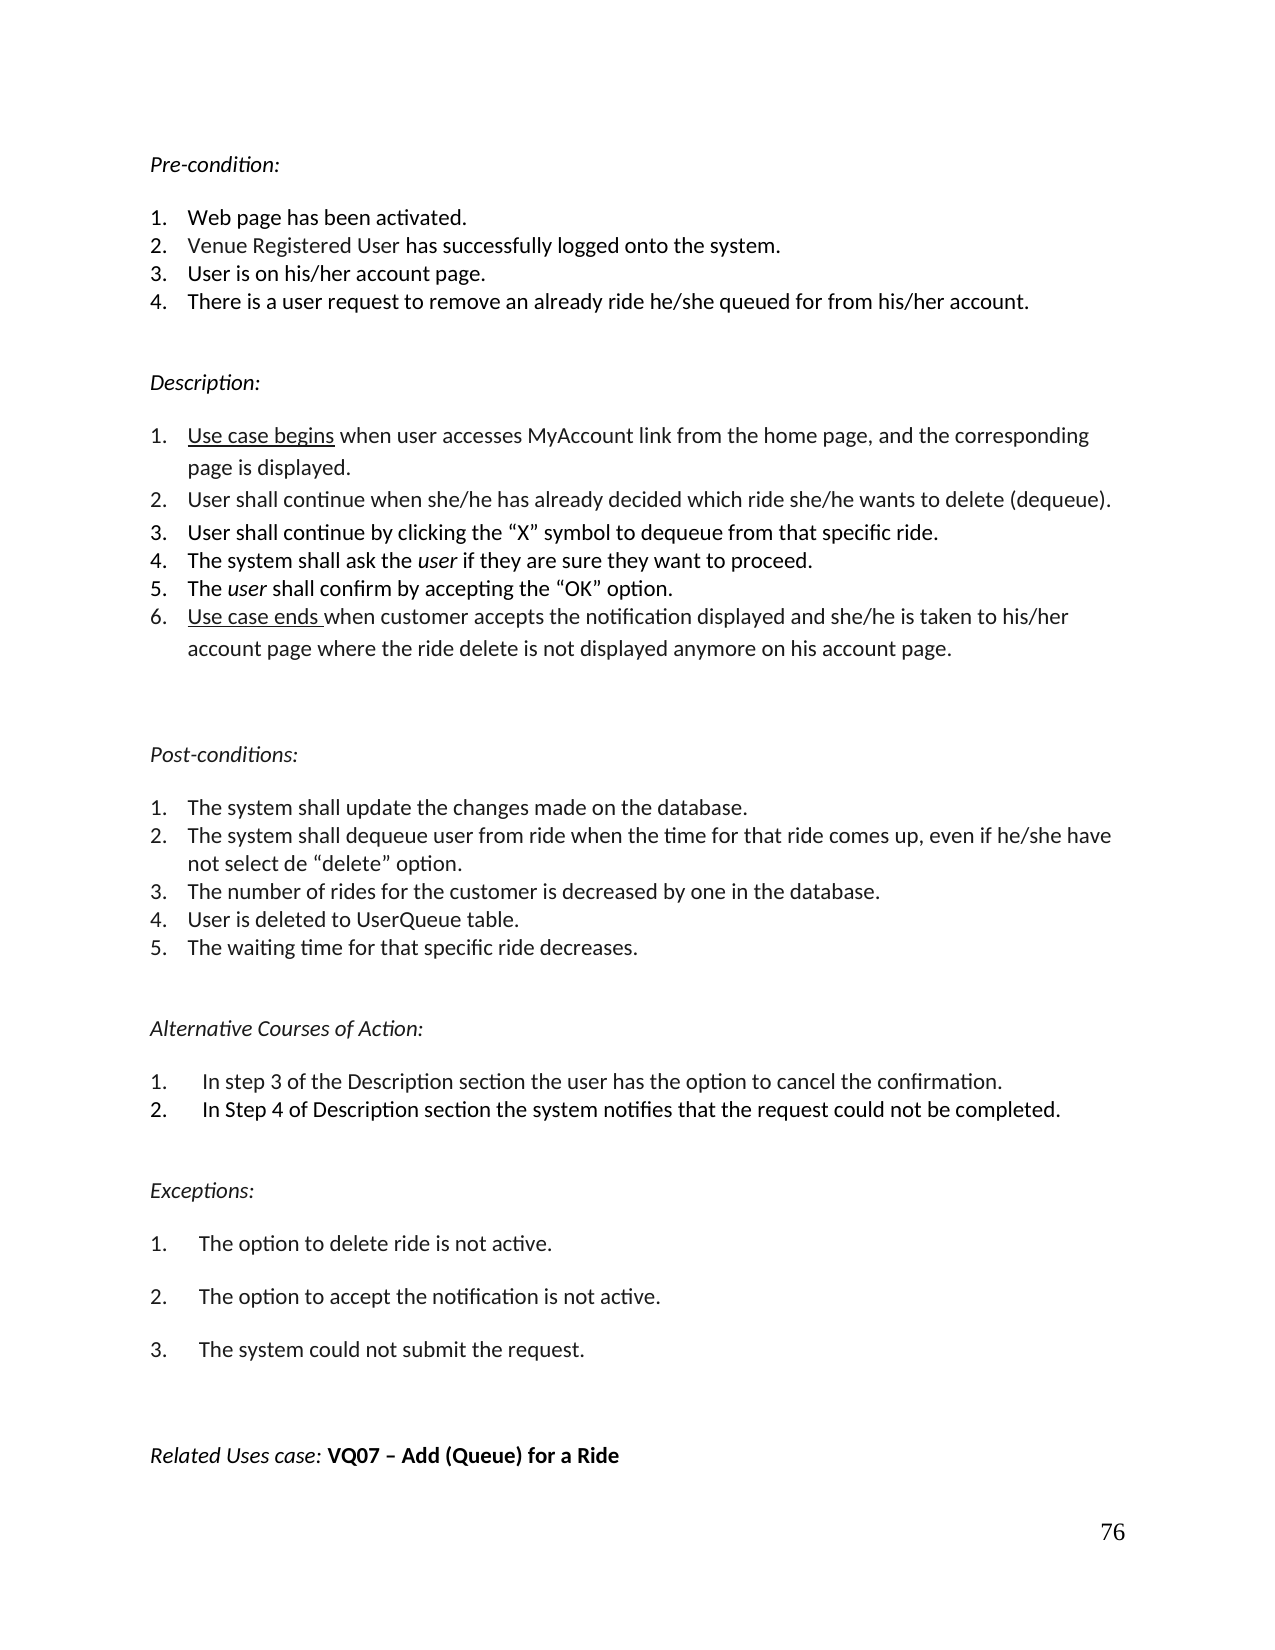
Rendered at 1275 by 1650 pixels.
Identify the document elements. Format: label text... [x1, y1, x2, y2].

list Use case begins when user accesses MyAccount link from the home page, and the corresponding page is displayed. [150, 421, 1125, 481]
list There is a user request to remove an already ride he/she queued for from his/her account. [150, 287, 1125, 315]
text 1. The option to delete ride is not active. [150, 1229, 1125, 1257]
list The waiting time for that specific ride decreases. [150, 933, 1125, 961]
list Venue Registered User has successfully logged onto the system. [150, 231, 1125, 259]
list Use case ends when customer accepts the notification displayed and she/he is taken to his/her account page where the ride delete is not displayed anymore on his account page. [150, 602, 1125, 662]
list In step 3 of the Description section the user has the option to cancel the confirmation. [150, 1067, 1125, 1095]
text 3. The system could not submit the request. [150, 1335, 1125, 1363]
list The system shall update the changes made on the database. [150, 793, 1125, 821]
list User shall continue by clicking the “X” symbol to dequeue from that specific ride. [150, 518, 1125, 546]
list User shall continue when she/he has already decided which ride she/he wants to delete (dequeue). [150, 486, 1125, 513]
list The system shall ask the user if they are sure they want to proceed. [150, 546, 1125, 574]
list The system shall dequeue user from ride when the time for that ride comes up, even if he/she have not select de “delete” option. [150, 821, 1125, 877]
text Exceptions: [150, 1176, 1125, 1204]
text Pre-condition: [150, 150, 1125, 178]
text 2. The option to accept the notification is not active. [150, 1282, 1125, 1310]
list User is on his/her account page. [150, 259, 1125, 287]
list Web page has been activated. [150, 203, 1125, 231]
text Post-conditions: [150, 740, 1125, 768]
text Alternative Courses of Action: [150, 1014, 1125, 1042]
list In Step 4 of Description section the system notifies that the request could not be completed. [150, 1095, 1125, 1123]
list The number of rides for the customer is decreased by one in the database. [150, 877, 1125, 905]
text Related Uses case: VQ07 – Add (Queue) for a Ride [150, 1441, 1125, 1469]
list The user shall confirm by accepting the “OK” option. [150, 574, 1125, 602]
list User is deleted to UserQueue table. [150, 905, 1125, 933]
text Description: [150, 368, 1125, 396]
